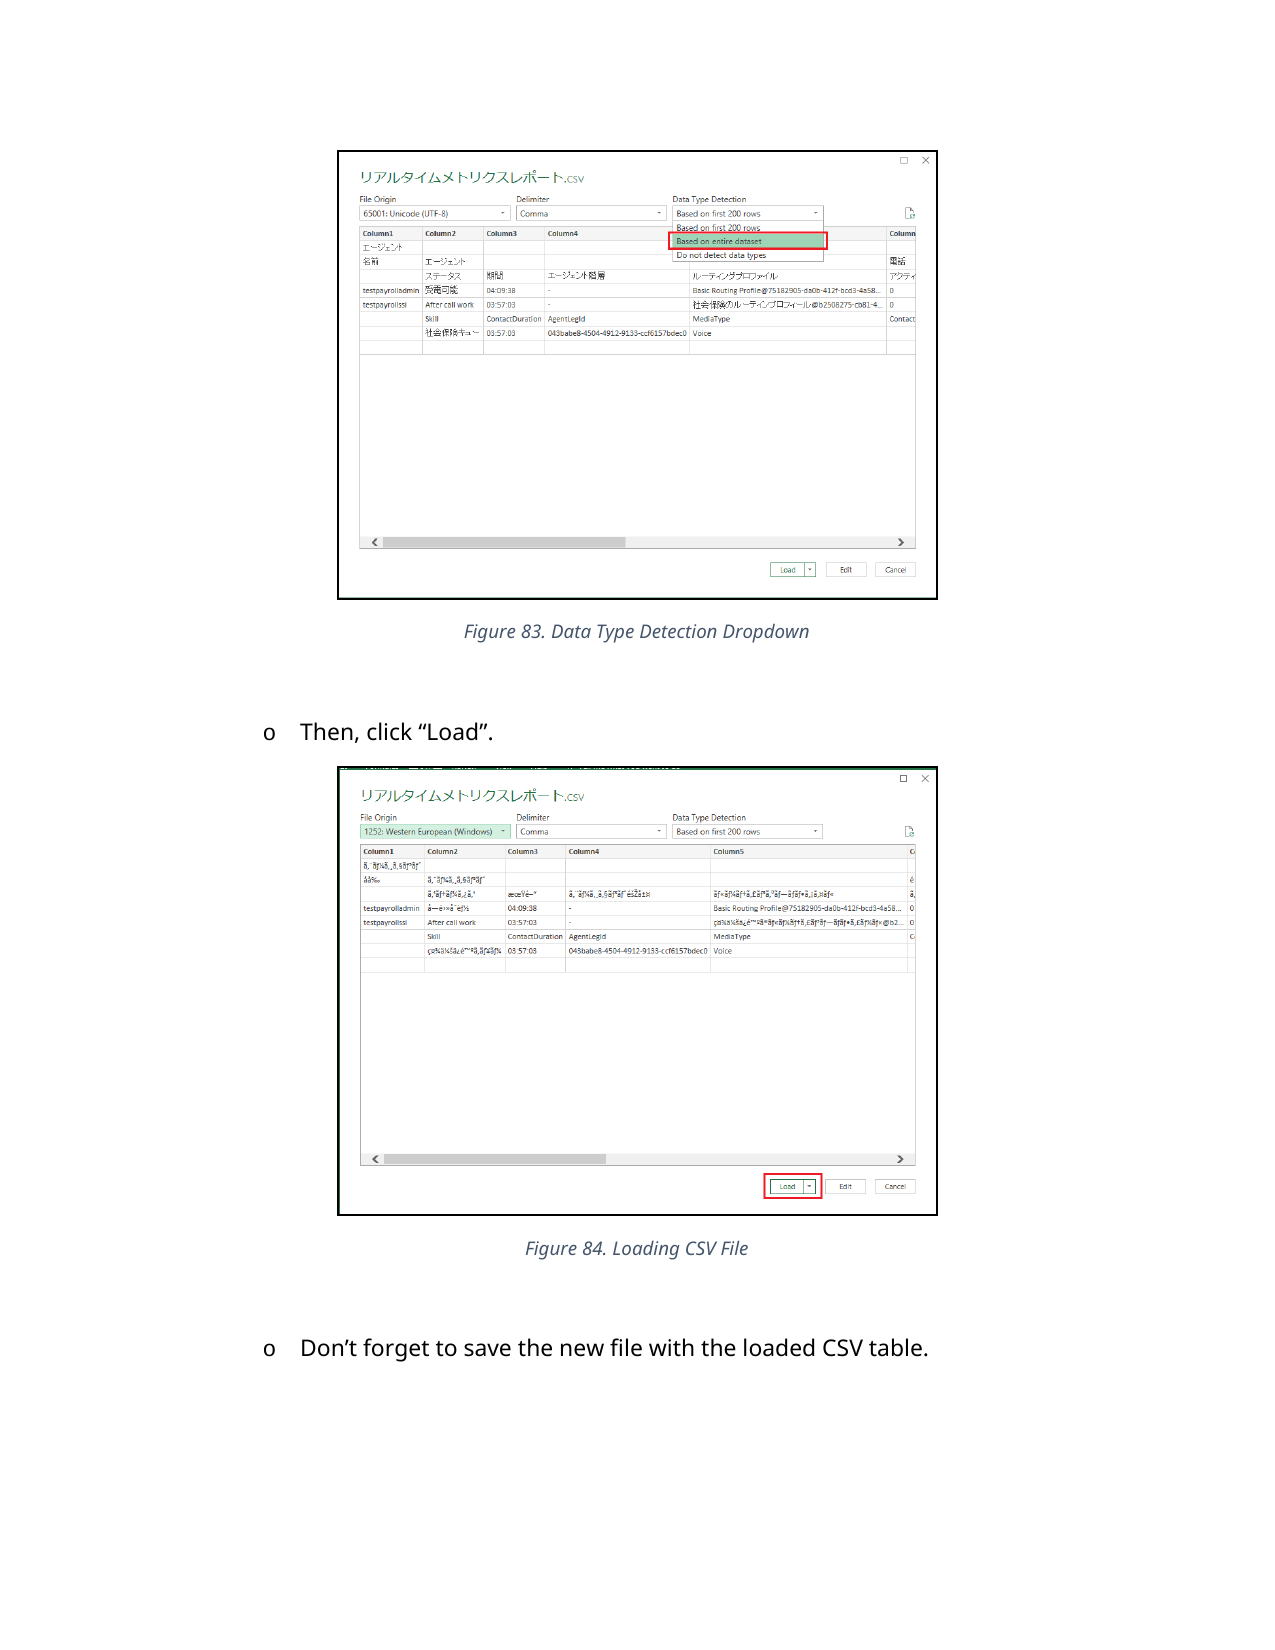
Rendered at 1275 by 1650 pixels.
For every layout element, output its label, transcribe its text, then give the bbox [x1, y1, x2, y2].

picture [339, 768, 936, 1214]
list Then, click “Load”. [262, 716, 1125, 747]
text Figure 83. Data Type Detection Dropdown [150, 619, 1125, 644]
list Don’t forget to save the new file with the loaded CSV table. [262, 1332, 1125, 1363]
text Figure 84. Loading CSV File [150, 1235, 1125, 1261]
picture [339, 152, 936, 598]
